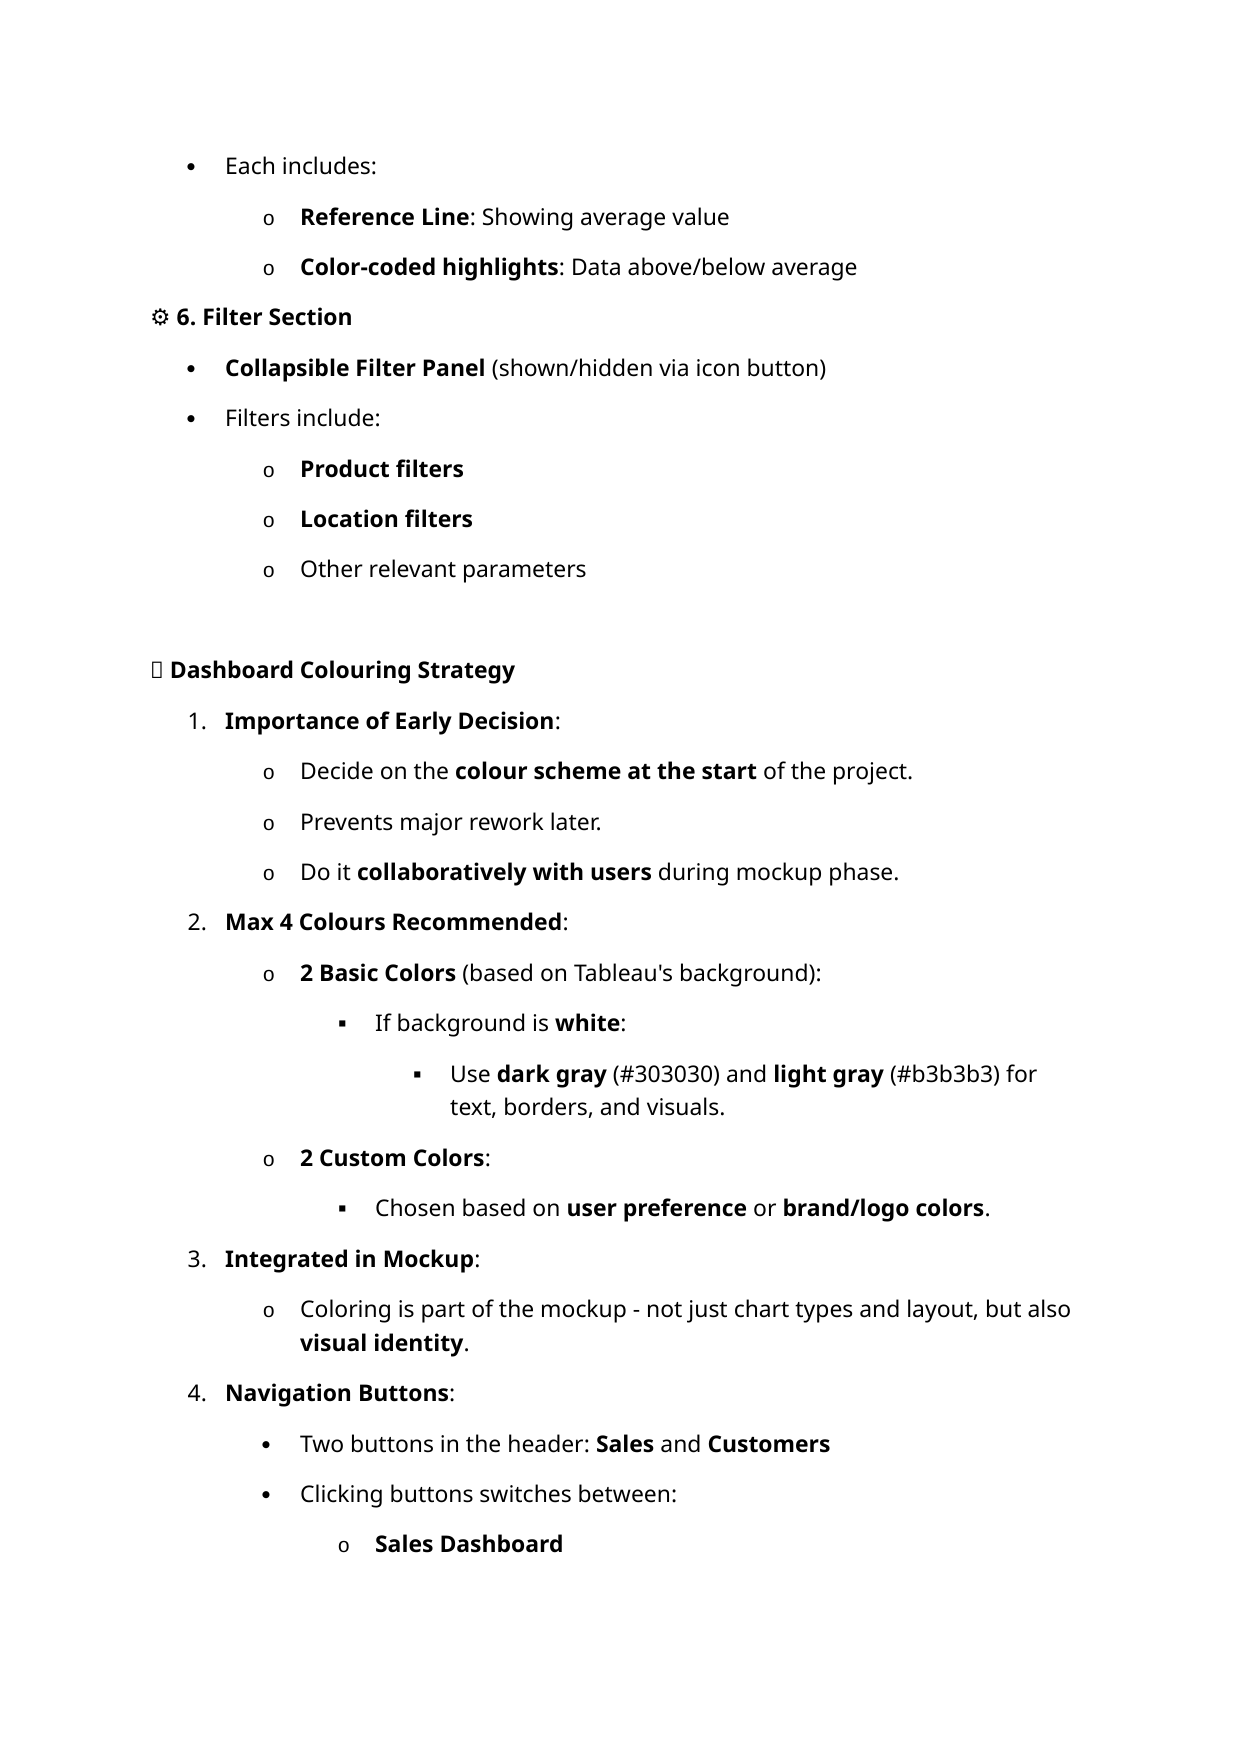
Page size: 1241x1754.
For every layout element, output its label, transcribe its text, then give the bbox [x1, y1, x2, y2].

list If background is white: [337, 1007, 1090, 1038]
list Product filters [262, 452, 1090, 484]
list Filters include: [187, 402, 1090, 433]
list Coloring is part of the mockup - not just chart types and layout, but also visual identity. [262, 1293, 1090, 1358]
list Reference Line: Showing average value [262, 200, 1090, 232]
list Sales Dashboard [337, 1528, 1090, 1559]
list Importance of Early Decision: [187, 704, 1090, 736]
list Color-coded highlights: Data above/below average [262, 251, 1090, 282]
list Each includes: [187, 150, 1090, 181]
list Do it collaboratively with users during mockup phase. [262, 856, 1090, 887]
text ⚙️ 6. Filter Section [150, 301, 1090, 332]
list Use dark gray (#303030) and light gray (#b3b3b3) for text, borders, and visuals. [412, 1057, 1090, 1122]
list Prevents major rework later. [262, 805, 1090, 837]
list Max 4 Colours Recommended: [187, 906, 1090, 937]
list Navigation Buttons: [187, 1377, 1090, 1408]
list Decide on the colour scheme at the start of the project. [262, 755, 1090, 786]
text 🎨 Dashboard Colouring Strategy [150, 654, 1090, 685]
list 2 Custom Colors: [262, 1142, 1090, 1173]
list Chosen based on user preference or brand/logo colors. [337, 1192, 1090, 1223]
list Integrated in Mockup: [187, 1242, 1090, 1274]
list Location filters [262, 503, 1090, 534]
list Other relevant parameters [262, 553, 1090, 584]
list Two buttons in the header: Sales and Customers [262, 1427, 1090, 1459]
list 2 Basic Colors (based on Tableau's background): [262, 957, 1090, 988]
list Collapsible Filter Panel (shown/hidden via icon button) [187, 352, 1090, 383]
list Clicking buttons switches between: [262, 1478, 1090, 1509]
